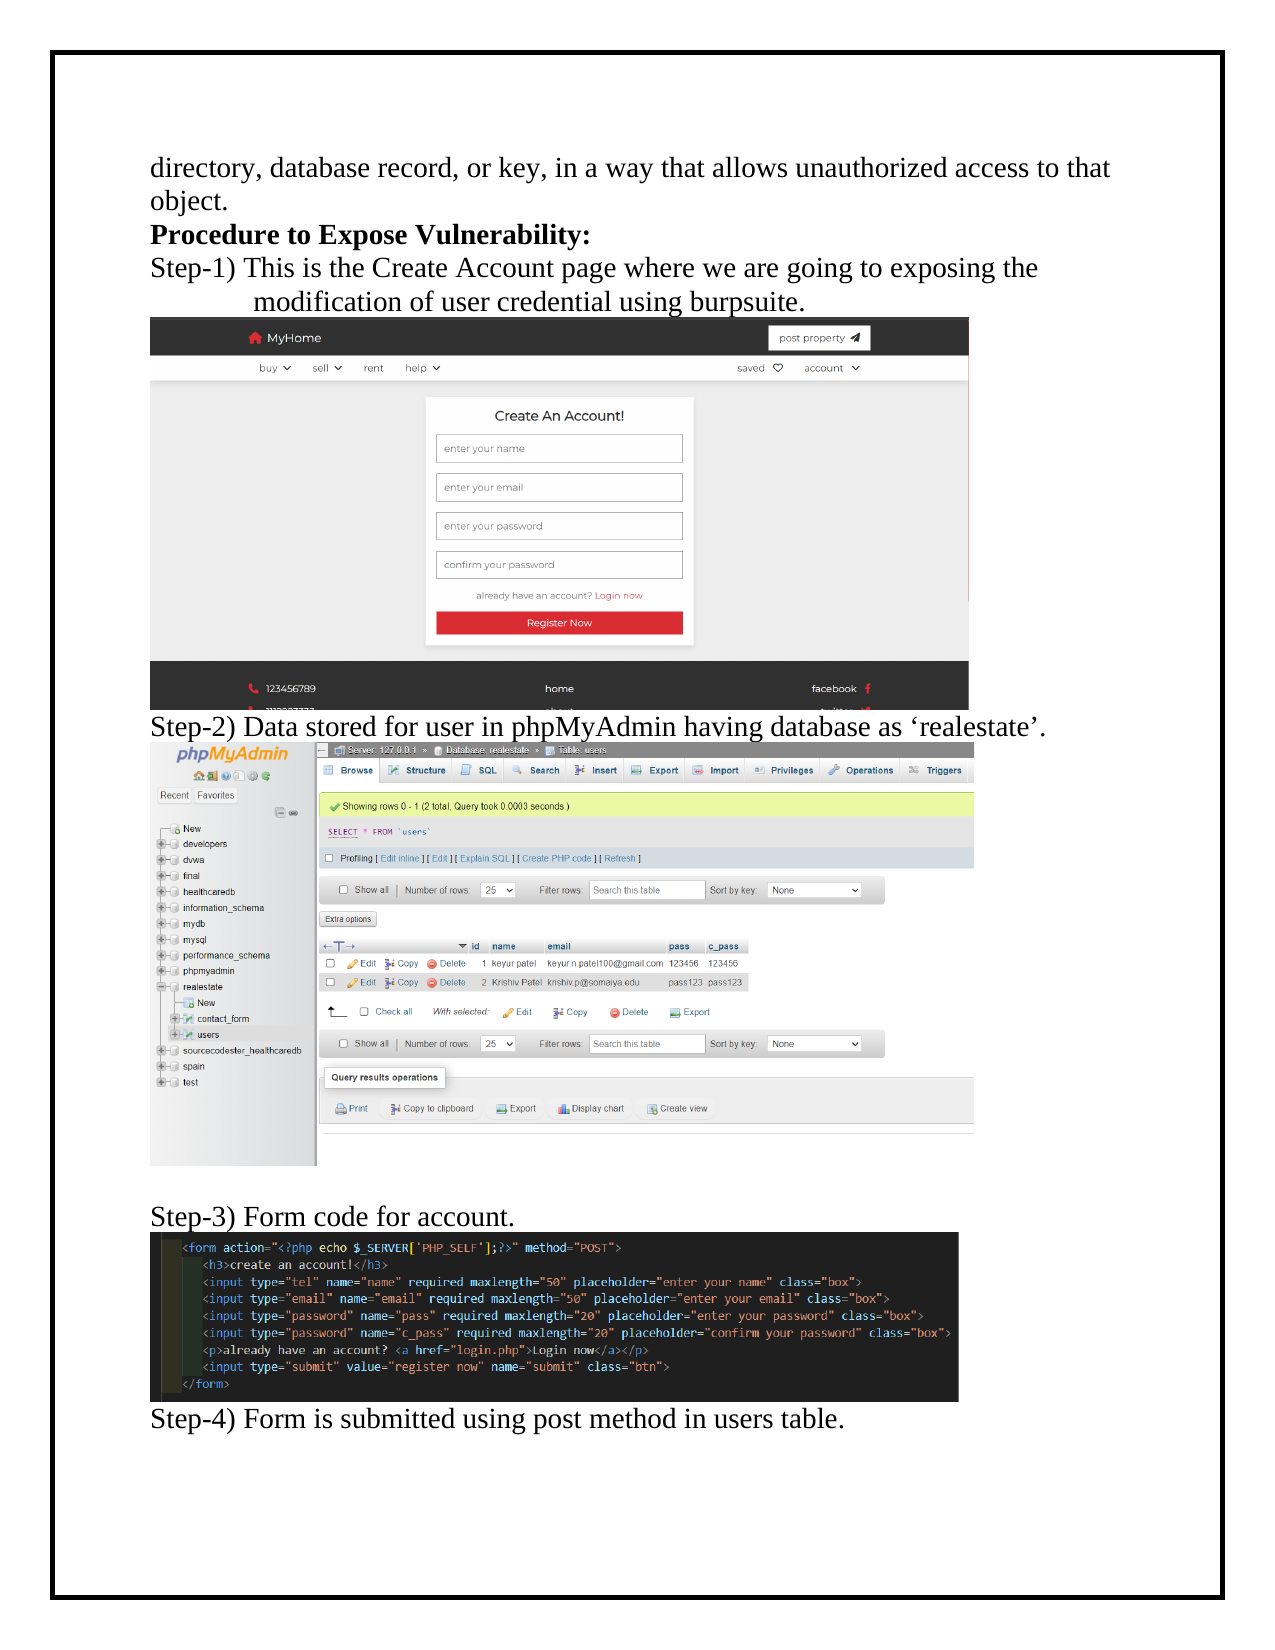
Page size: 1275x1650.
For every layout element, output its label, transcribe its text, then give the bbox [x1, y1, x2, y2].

text Procedure to Expose Vulnerability: [150, 217, 1125, 251]
text Step-2) Data stored for user in phpMyAdmin having database as ‘realestate’. [150, 709, 1162, 743]
text Step-1) This is the Create Account page where we are going to exposing the modification of user credential using burpsuite. [150, 251, 1162, 318]
picture [150, 742, 975, 1166]
picture [150, 1232, 959, 1402]
text Step-4) Form is submitted using post method in users table. [150, 1402, 1125, 1435]
text Step-3) Form code for account. [150, 1199, 1125, 1232]
picture [150, 317, 969, 710]
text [150, 150, 1125, 217]
